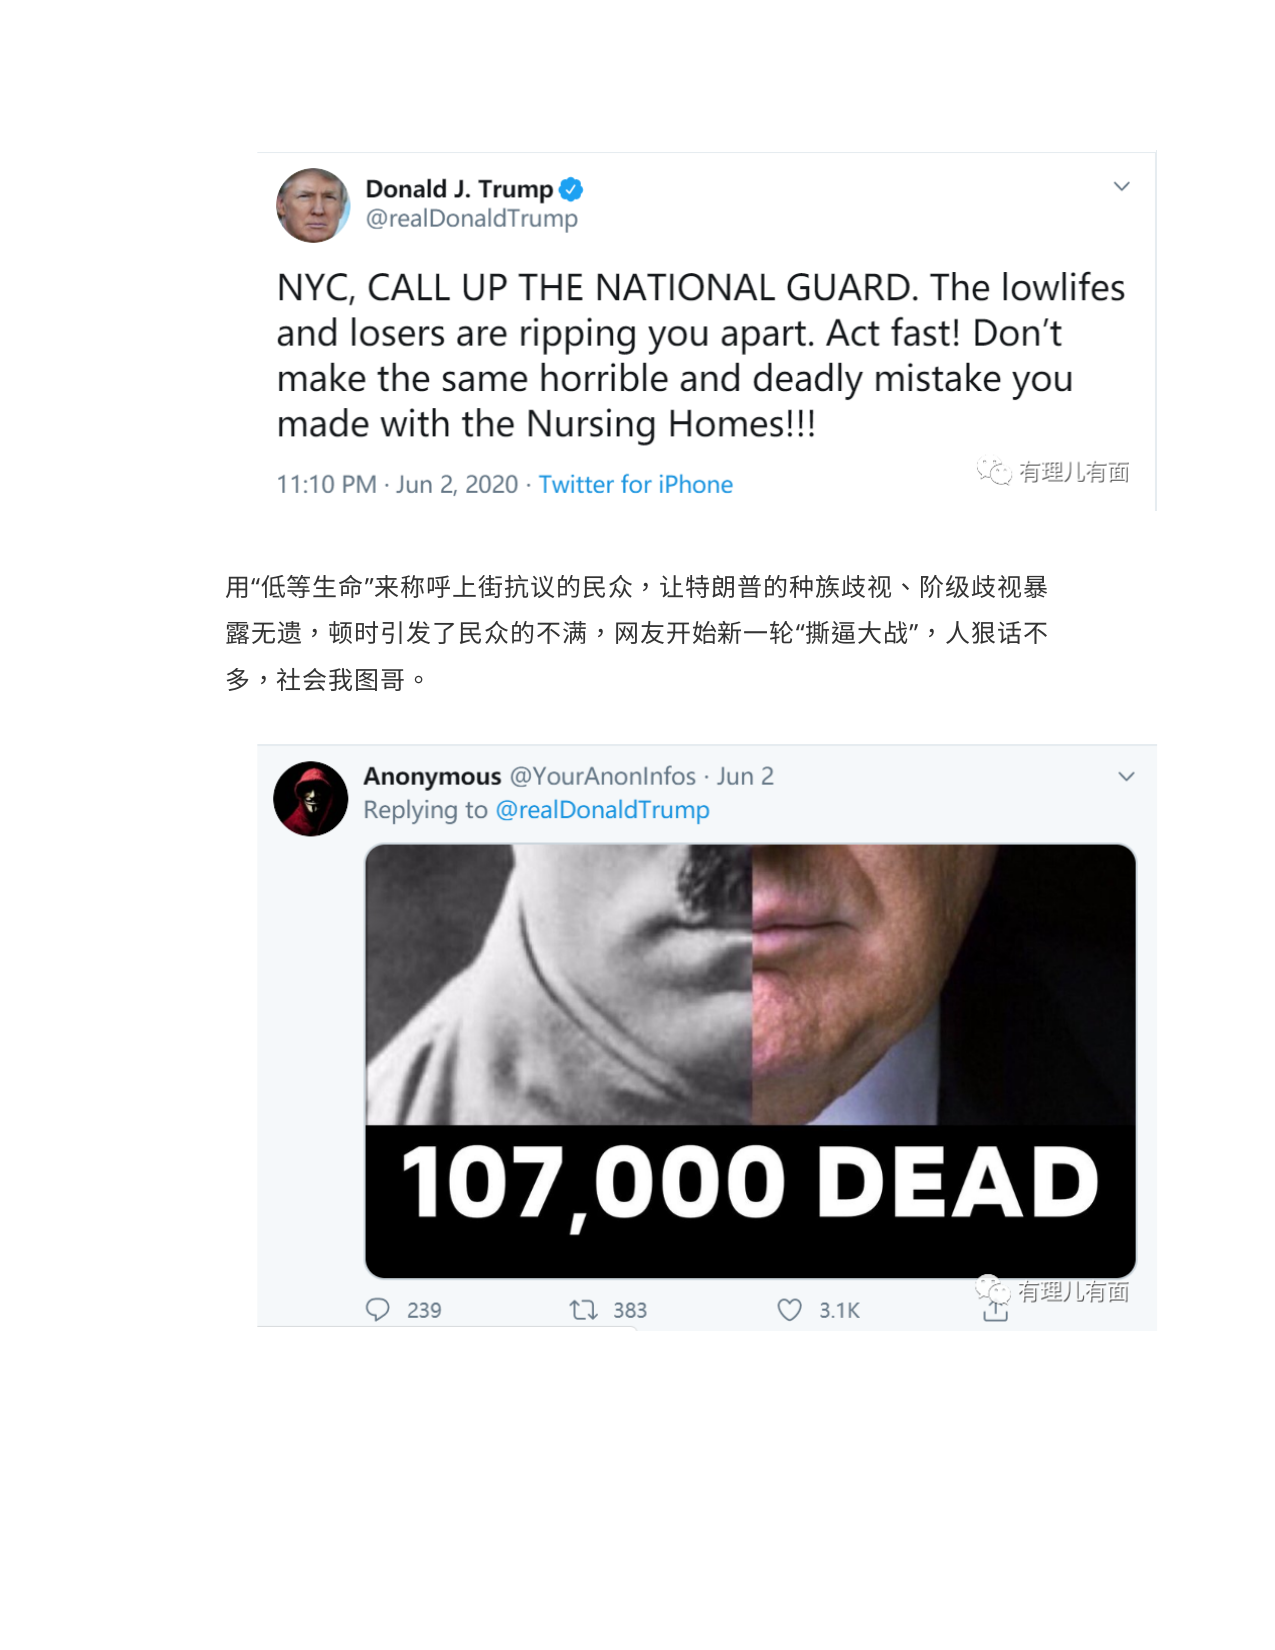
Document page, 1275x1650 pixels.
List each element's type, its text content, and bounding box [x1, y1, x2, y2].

text 用“低等生命”来称呼上街抗议的民众，让特朗普的种族歧视、阶级歧视暴露无遗，顿时引发了民众的不满，网友开始新一轮“撕逼大战”，人狠话不多，社会我图哥。 [225, 557, 1050, 696]
picture [257, 150, 1158, 511]
picture [257, 742, 1158, 1331]
